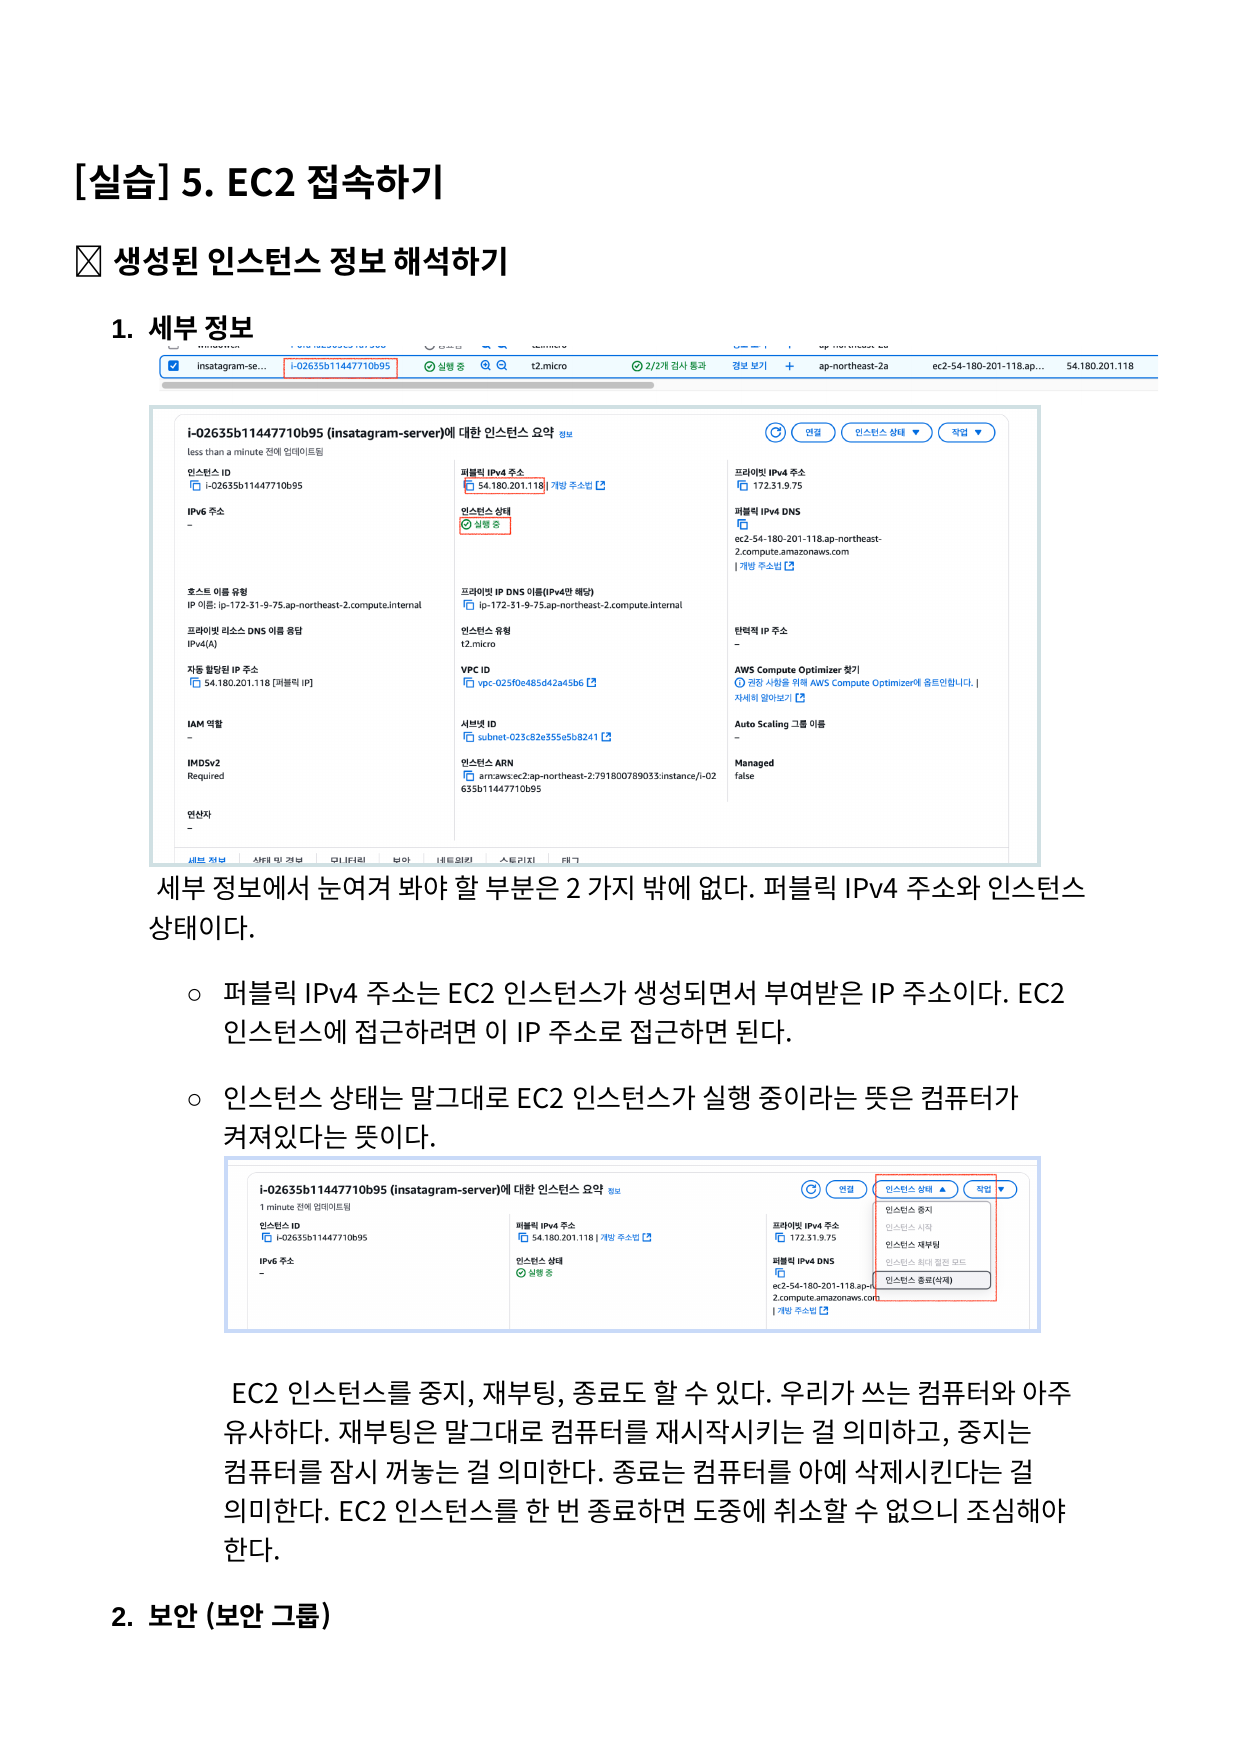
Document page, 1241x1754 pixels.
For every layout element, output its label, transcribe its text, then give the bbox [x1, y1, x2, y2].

list 퍼블릭 IPv4 주소는 EC2 인스턴스가 생성되면서 부여받은 IP 주소이다. EC2 인스턴스에 접근하려면 이 IP 주소로 접근하면 된다. [186, 972, 1090, 1077]
picture [148, 346, 1166, 405]
subtitle [실습] 5. EC2 접속하기 [74, 153, 1090, 208]
subtitle ✅ 생성된 인스턴스 정보 해석하기 [74, 237, 1090, 282]
picture [228, 1160, 1037, 1329]
picture [153, 409, 1037, 863]
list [111, 1595, 1090, 1673]
